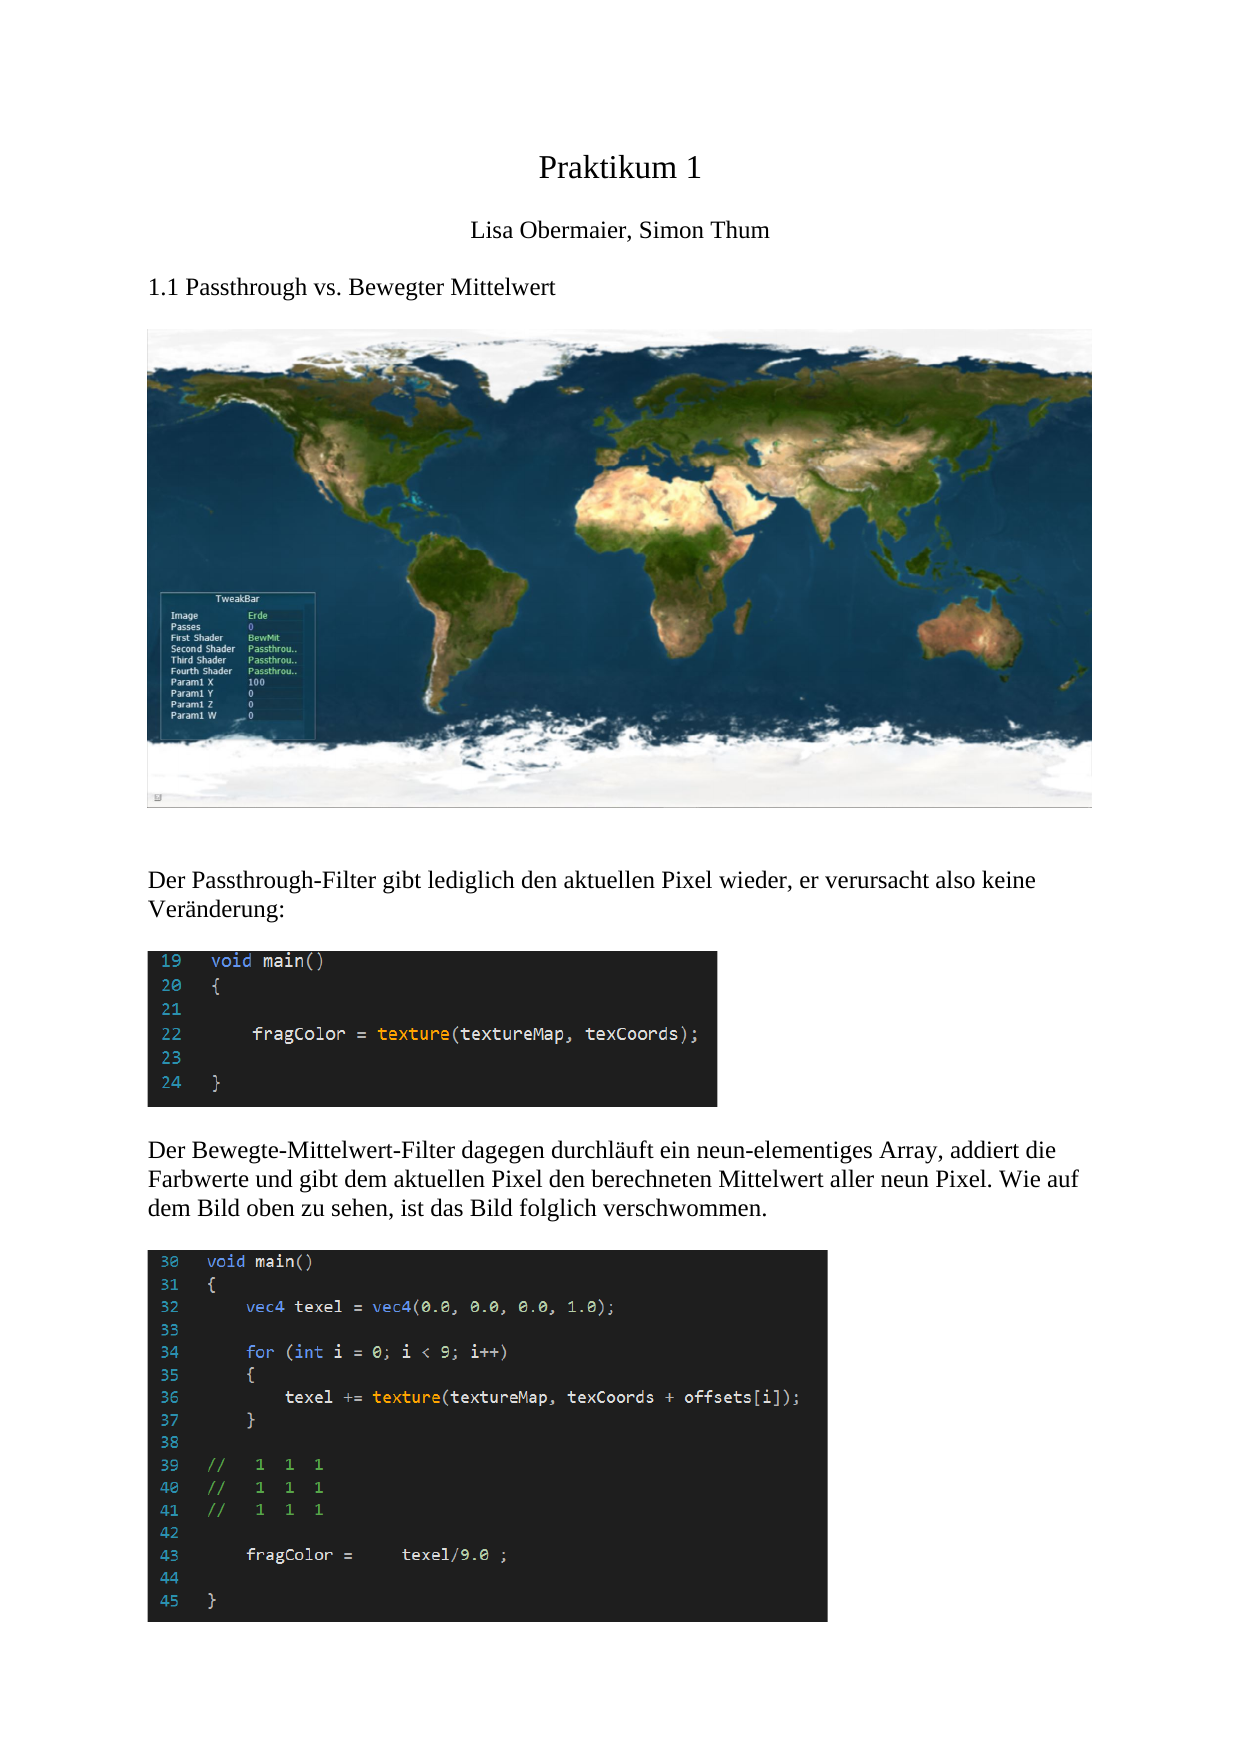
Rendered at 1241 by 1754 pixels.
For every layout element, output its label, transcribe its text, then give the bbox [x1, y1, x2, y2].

picture [147, 1250, 828, 1622]
list Passthrough vs. Bewegter Mittelwert [148, 272, 1093, 301]
text Der Bewegte-Mittelwert-Filter dagegen durchläuft ein neun-elementiges Array, addiert die Farbwerte und gibt dem aktuellen Pixel den berechneten Mittelwert aller neun Pixel. Wie auf dem Bild oben zu sehen, ist das Bild folglich verschwommen. [148, 1135, 1093, 1221]
picture [147, 951, 718, 1107]
text Der Passthrough-Filter gibt lediglich den aktuellen Pixel wieder, er verursacht also keine Veränderung: [148, 865, 1093, 923]
text Praktikum 1 [148, 148, 1093, 186]
text Lisa Obermaier, Simon Thum [148, 215, 1093, 243]
picture [147, 329, 1092, 808]
